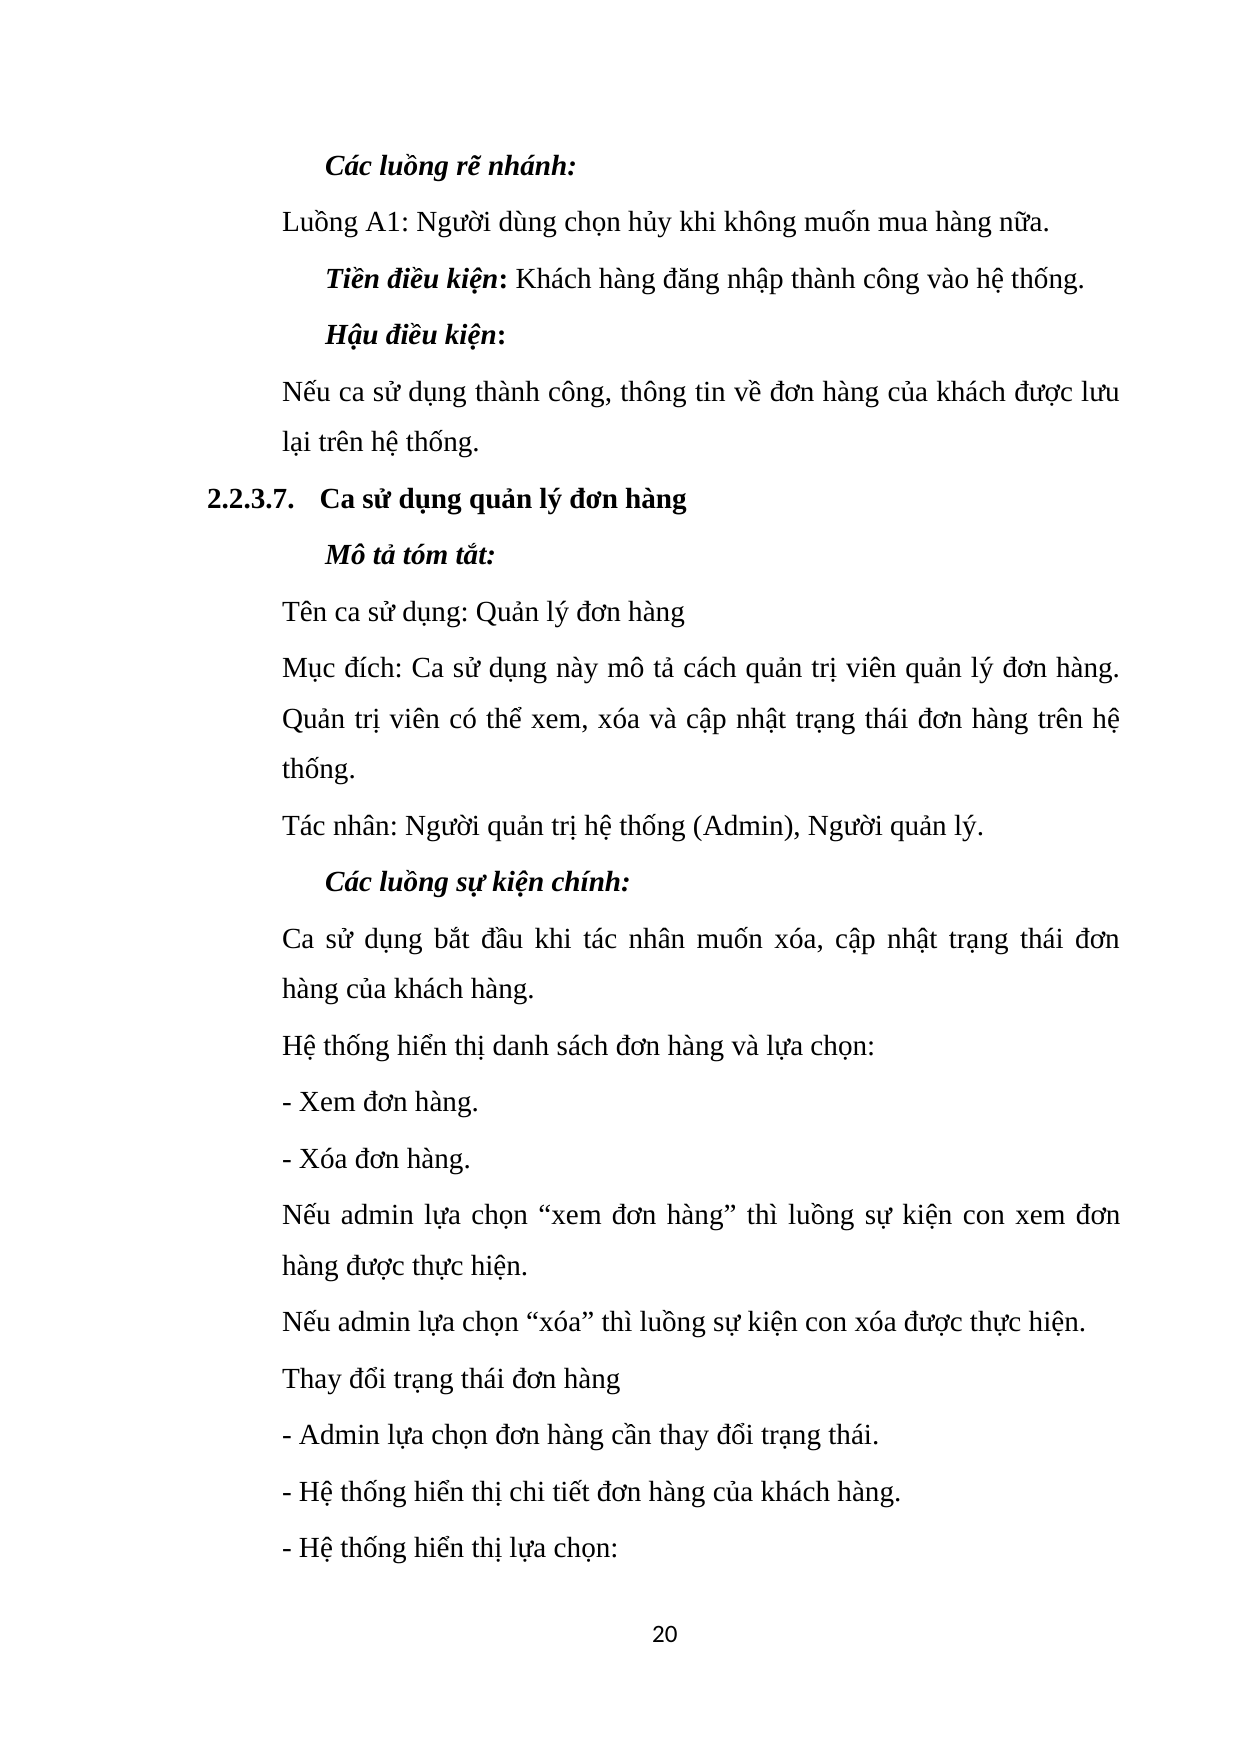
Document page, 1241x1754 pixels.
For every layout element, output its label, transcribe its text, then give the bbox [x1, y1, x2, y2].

text - Xem đơn hàng. [282, 1084, 1122, 1118]
text Nếu admin lựa chọn “xóa” thì luồng sự kiện con xóa được thực hiện. [282, 1304, 1122, 1338]
text Mục đích: Ca sử dụng này mô tả cách quản trị viên quản lý đơn hàng. Quản trị viên có thể xem, xóa và cập nhật trạng thái đơn hàng trên hệ thống. [282, 651, 1122, 785]
text Mô tả tóm tắt: [282, 537, 1122, 571]
text Thay đổi trạng thái đơn hàng [282, 1361, 1122, 1394]
text Ca sử dụng bắt đầu khi tác nhân muốn xóa, cập nhật trạng thái đơn hàng của khách hàng. [282, 921, 1122, 1005]
text Các luồng rẽ nhánh: [282, 148, 1122, 181]
text Hệ thống hiển thị danh sách đơn hàng và lựa chọn: [282, 1028, 1122, 1061]
text - Xóa đơn hàng. [282, 1141, 1122, 1174]
text Tên ca sử dụng: Quản lý đơn hàng [282, 594, 1122, 627]
text Tác nhân: Người quản trị hệ thống (Admin), Người quản lý. [282, 808, 1122, 841]
text Các luồng sự kiện chính: [282, 864, 1122, 898]
text Luồng A1: Người dùng chọn hủy khi không muốn mua hàng nữa. [282, 204, 1122, 238]
text Nếu ca sử dụng thành công, thông tin về đơn hàng của khách được lưu lại trên hệ thống. [282, 374, 1122, 458]
list Ca sử dụng quản lý đơn hàng [207, 481, 1122, 514]
text Nếu admin lựa chọn “xem đơn hàng” thì luồng sự kiện con xem đơn hàng được thực hiện. [282, 1197, 1122, 1281]
text - Hệ thống hiển thị chi tiết đơn hàng của khách hàng. [282, 1474, 1122, 1507]
text Hậu điều kiện: [282, 317, 1122, 351]
text Tiền điều kiện: Khách hàng đăng nhập thành công vào hệ thống. [282, 261, 1122, 294]
text - Admin lựa chọn đơn hàng cần thay đổi trạng thái. [282, 1417, 1122, 1451]
text - Hệ thống hiển thị lựa chọn: [282, 1531, 1122, 1564]
